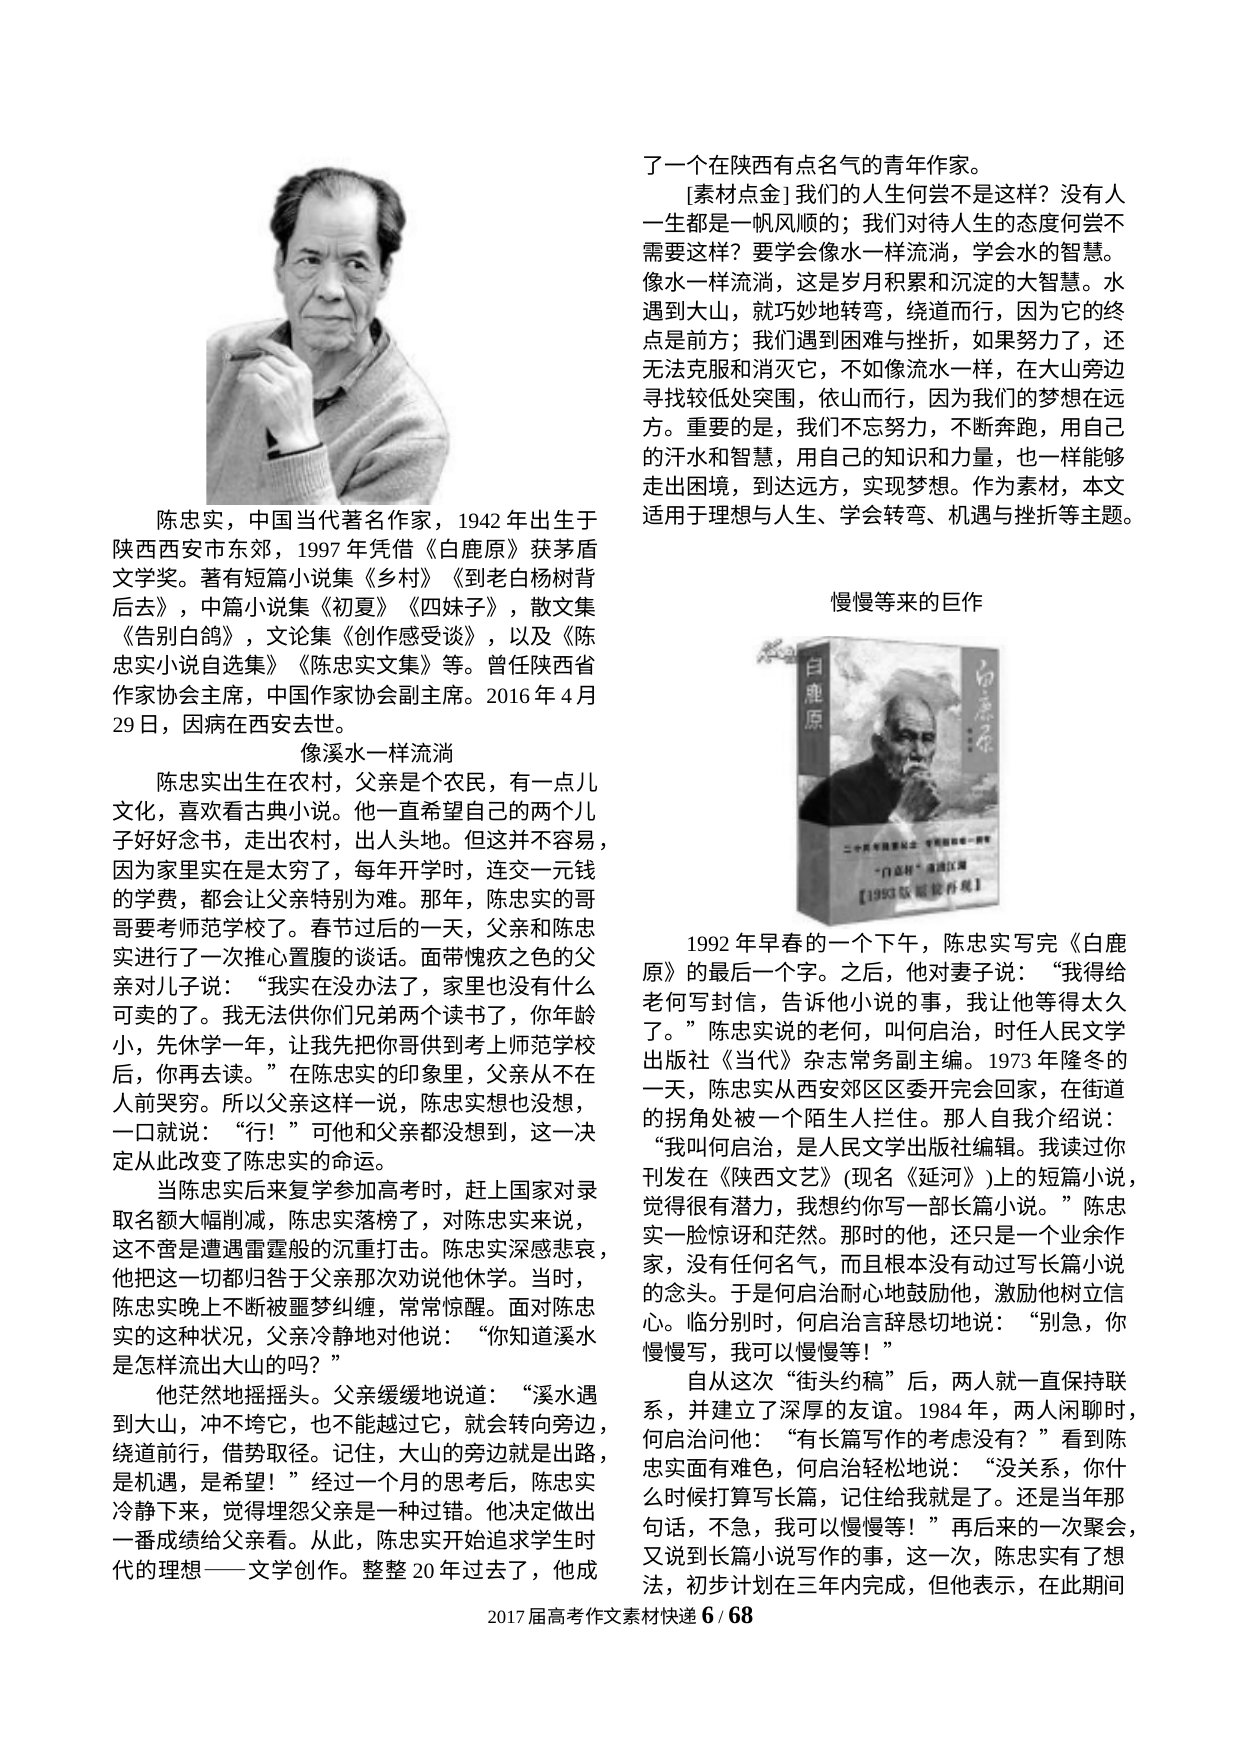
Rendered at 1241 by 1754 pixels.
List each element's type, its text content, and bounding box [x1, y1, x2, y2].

text 像溪水一样流淌 [112, 738, 598, 767]
text [素材点金] 我们的人生何尝不是这样？没有人一生都是一帆风顺的；我们对待人生的态度何尝不需要这样？要学会像水一样流淌，学会水的智慧。像水一样流淌，这是岁月积累和沉淀的大智慧。水遇到大山，就巧妙地转弯，绕道而行，因为它的终点是前方；我们遇到困难与挫折，如果努力了，还无法克服和消灭它，不如像流水一样，在大山旁边寻找较低处突围，依山而行，因为我们的梦想在远方。重要的是，我们不忘努力，不断奔跑，用自己的汗水和智慧，用自己的知识和力量，也一样能够走出困境，到达远方，实现梦想。作为素材，本文适用于理想与人生、学会转弯、机遇与挫折等主题。 [642, 179, 1128, 529]
picture [751, 636, 1044, 929]
text 他茫然地摇摇头。父亲缓缓地说道：“溪水遇到大山，冲不垮它，也不能越过它，就会转向旁边，绕道前行，借势取径。记住，大山的旁边就是出路，是机遇，是希望！”经过一个月的思考后，陈忠实冷静下来，觉得埋怨父亲是一种过错。他决定做出一番成绩给父亲看。从此，陈忠实开始追求学生时代的理想——文学创作。整整20年过去了，他成了一个在陕西有点名气的青年作家。 [112, 1380, 598, 1584]
text 陈忠实出生在农村，父亲是个农民，有一点儿文化，喜欢看古典小说。他一直希望自己的两个儿子好好念书，走出农村，出人头地。但这并不容易，因为家里实在是太穷了，每年开学时，连交一元钱的学费，都会让父亲特别为难。那年，陈忠实的哥哥要考师范学校了。春节过后的一天，父亲和陈忠实进行了一次推心置腹的谈话。面带愧疚之色的父亲对儿子说：“我实在没办法了，家里也没有什么可卖的了。我无法供你们兄弟两个读书了，你年龄小，先休学一年，让我先把你哥供到考上师范学校后，你再去读。”在陈忠实的印象里，父亲从不在人前哭穷。所以父亲这样一说，陈忠实想也没想，一口就说：“行！”可他和父亲都没想到，这一决定从此改变了陈忠实的命运。 [112, 767, 598, 1176]
picture [206, 145, 476, 505]
text 当陈忠实后来复学参加高考时，赶上国家对录取名额大幅削减，陈忠实落榜了，对陈忠实来说，这不啻是遭遇雷霆般的沉重打击。陈忠实深感悲哀，他把这一切都归咎于父亲那次劝说他休学。当时，陈忠实晚上不断被噩梦纠缠，常常惊醒。面对陈忠实的这种状况，父亲冷静地对他说：“你知道溪水是怎样流出大山的吗？” [112, 1176, 598, 1380]
text 慢慢等来的巨作 [642, 587, 1128, 617]
text 1992年早春的一个下午，陈忠实写完《白鹿原》的最后一个字。之后，他对妻子说：“我得给老何写封信，告诉他小说的事，我让他等得太久了。”陈忠实说的老何，叫何启治，时任人民文学出版社《当代》杂志常务副主编。1973年隆冬的一天，陈忠实从西安郊区区委开完会回家，在街道的拐角处被一个陌生人拦住。那人自我介绍说：“我叫何启治，是人民文学出版社编辑。我读过你刊发在《陕西文艺》(现名《延河》)上的短篇小说，觉得很有潜力，我想约你写一部长篇小说。”陈忠实一脸惊讶和茫然。那时的他，还只是一个业余作家，没有任何名气，而且根本没有动过写长篇小说的念头。于是何启治耐心地鼓励他，激励他树立信心。临分别时，何启治言辞恳切地说：“别急，你慢慢写，我可以慢慢等！” [642, 617, 1128, 1366]
